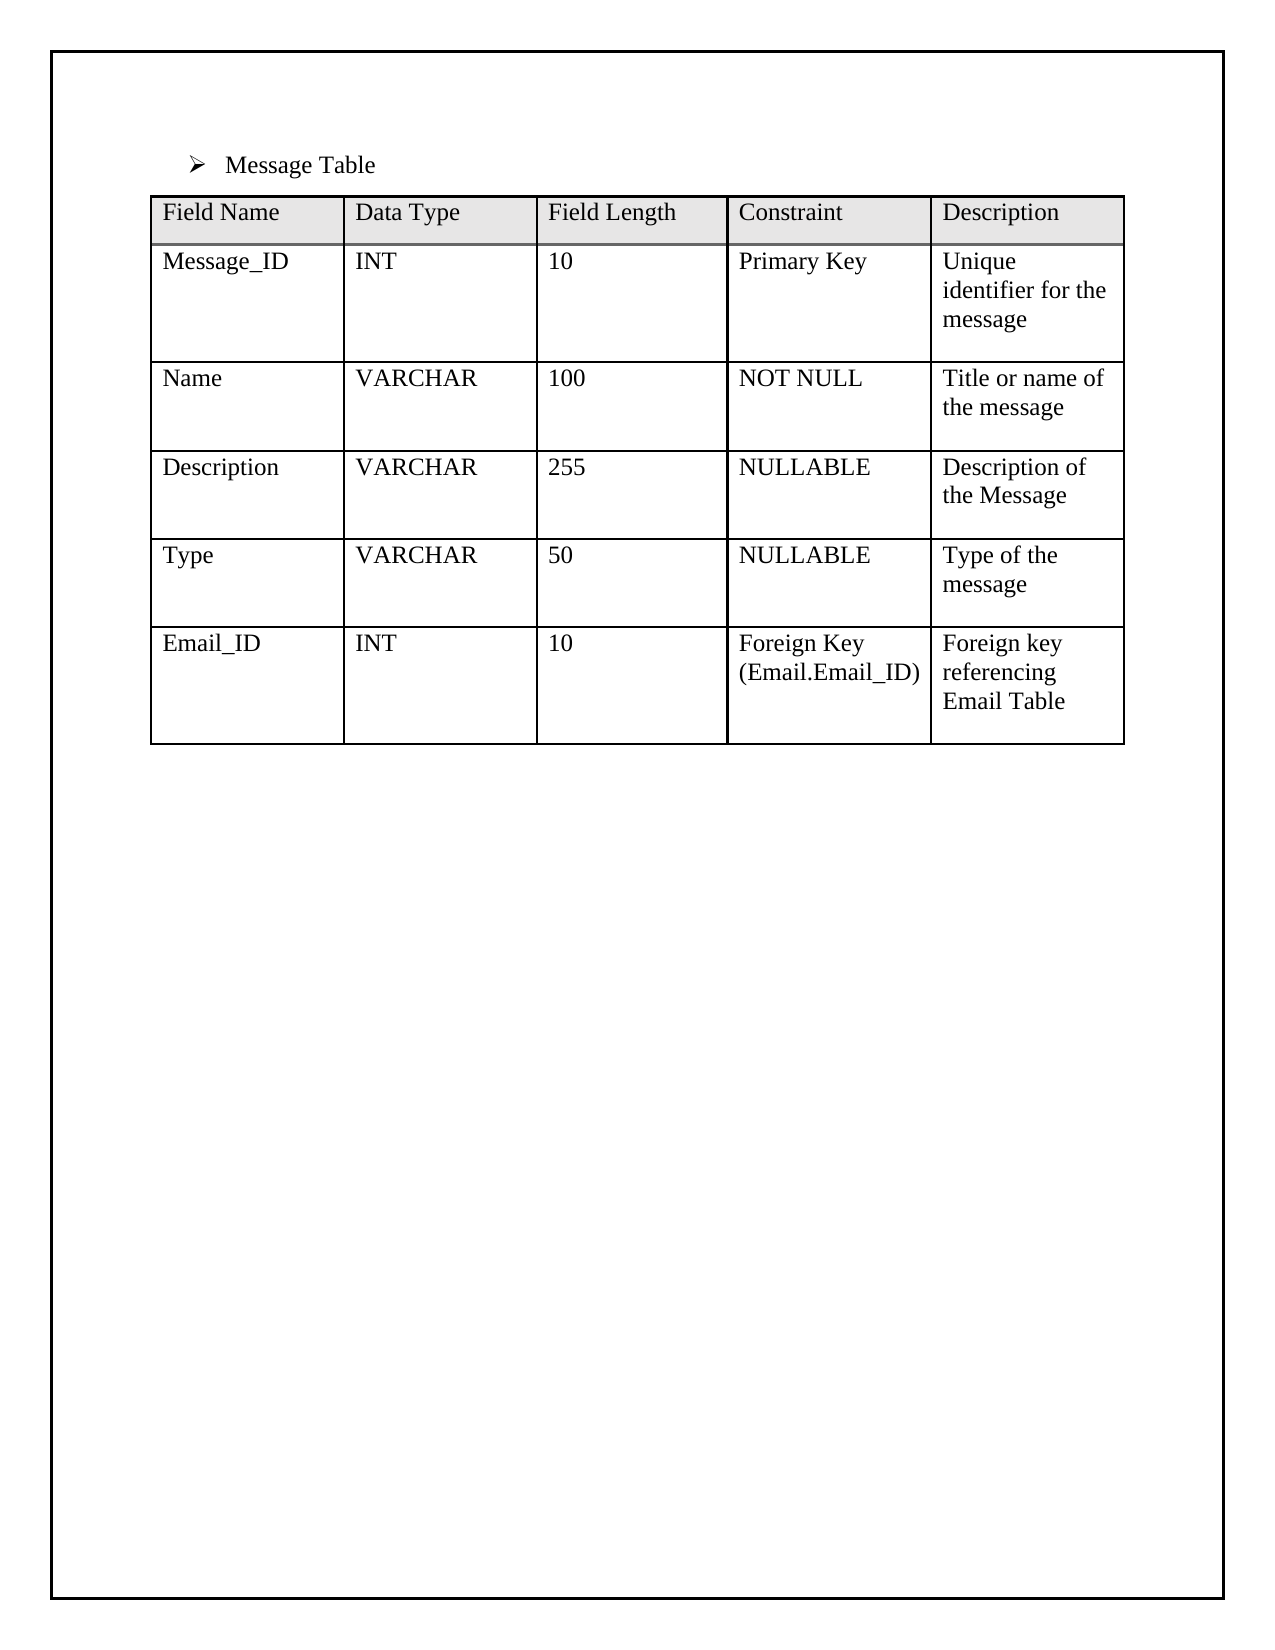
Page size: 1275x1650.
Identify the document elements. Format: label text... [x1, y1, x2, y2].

table_cell Email_ID [152, 628, 343, 743]
table_cell Message_ID [152, 246, 343, 361]
table_cell VARCHAR [345, 452, 536, 538]
table_cell VARCHAR [345, 363, 536, 449]
table_cell Foreign key referencing Email Table [932, 628, 1123, 743]
table_cell NULLABLE [729, 540, 930, 626]
table_cell Primary Key [729, 246, 930, 361]
table_cell NOT NULL [729, 363, 930, 449]
table_cell 255 [538, 452, 726, 538]
table_header Constraint [729, 198, 930, 243]
table_cell Name [152, 363, 343, 449]
table_cell VARCHAR [345, 540, 536, 626]
list Message Table [187, 150, 1125, 179]
table_cell 10 [538, 246, 726, 361]
table_cell INT [345, 628, 536, 743]
table_cell Description [152, 452, 343, 538]
table_cell 100 [538, 363, 726, 449]
table_cell NULLABLE [729, 452, 930, 538]
table_header Field Name [152, 198, 343, 243]
table_cell Title or name of the message [932, 363, 1123, 449]
table_cell 10 [538, 628, 726, 743]
table_cell 50 [538, 540, 726, 626]
table_cell Type [152, 540, 343, 626]
table_cell Description of the Message [932, 452, 1123, 538]
table_cell Type of the message [932, 540, 1123, 626]
table_cell Foreign Key (Email.Email_ID) [729, 628, 930, 743]
table_header Field Length [538, 198, 726, 243]
table_header Description [932, 198, 1123, 243]
table_header Data Type [345, 198, 536, 243]
table_cell INT [345, 246, 536, 361]
table_cell Unique identifier for the message [932, 246, 1123, 361]
